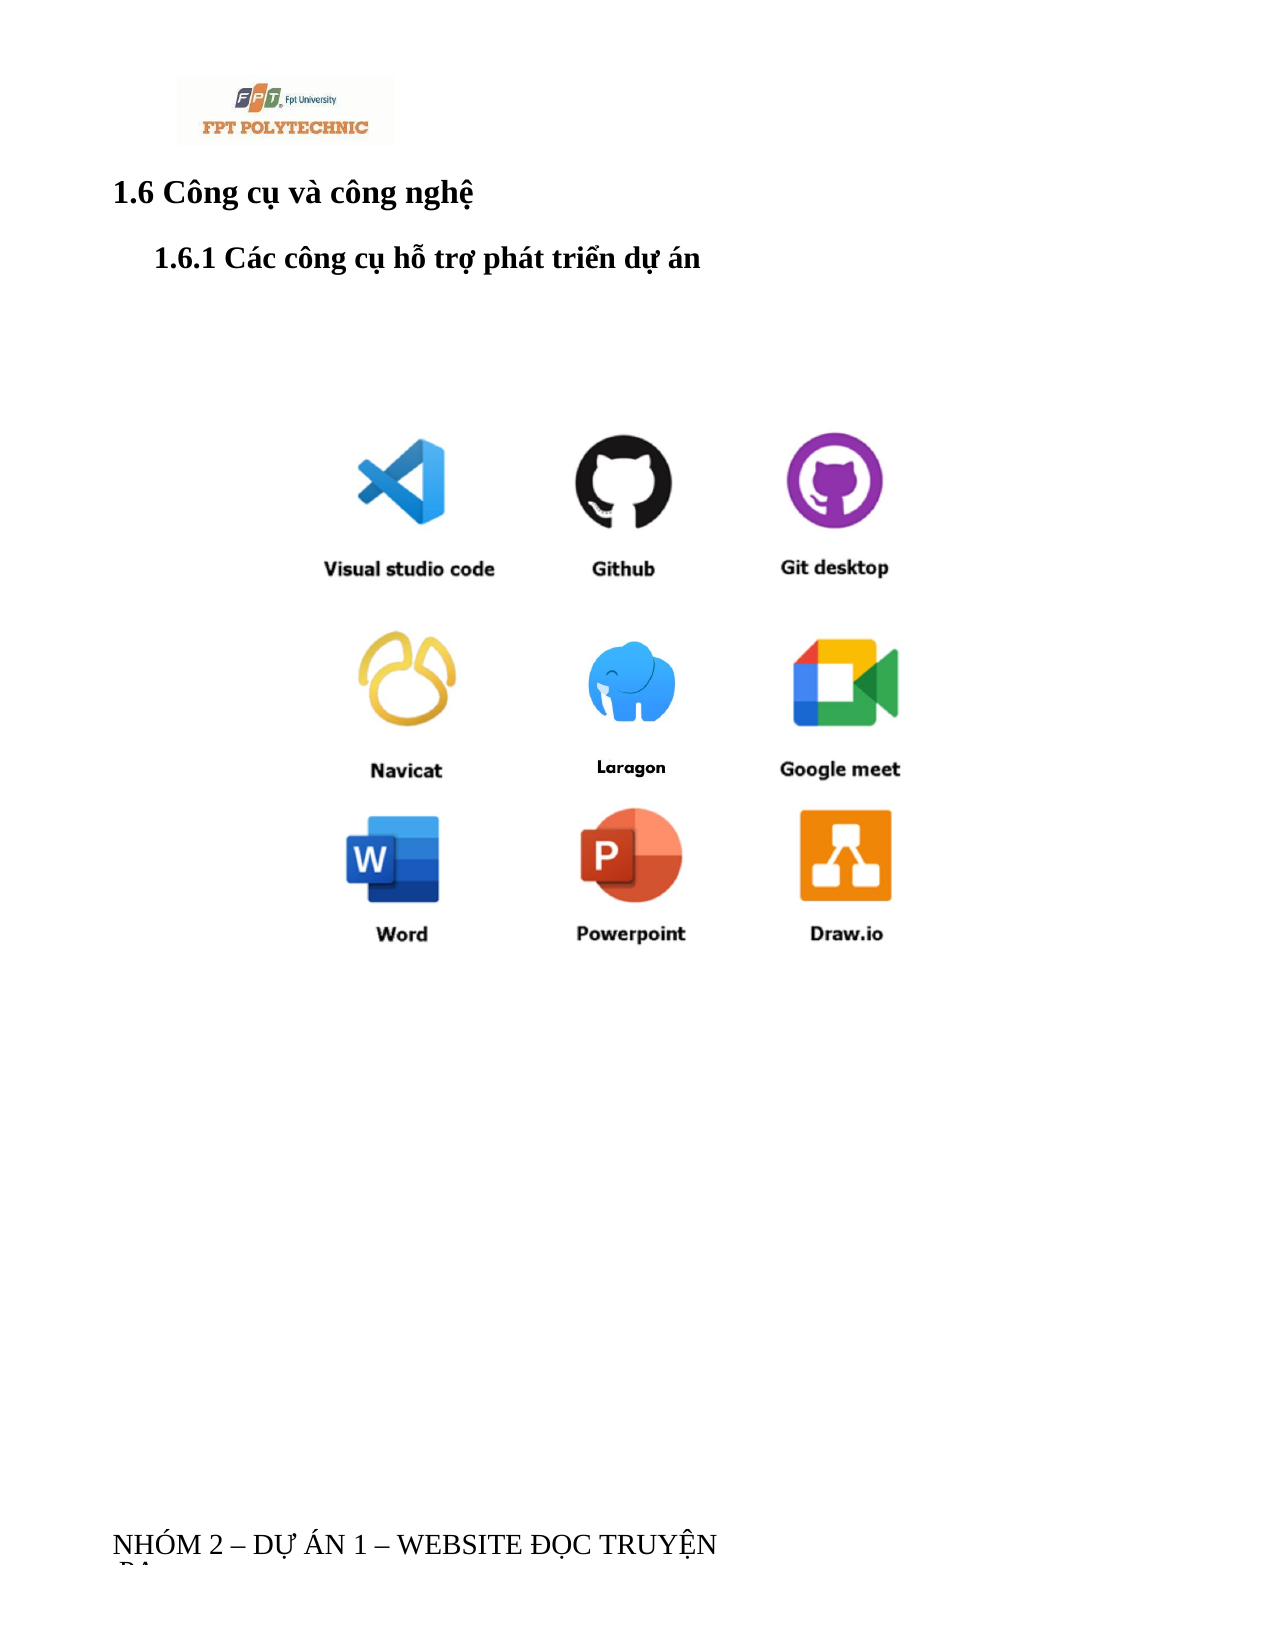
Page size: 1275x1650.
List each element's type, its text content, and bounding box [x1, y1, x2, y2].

picture [34, 359, 1116, 966]
subtitle 1.6 Công cụ và công nghệ [112, 173, 1198, 211]
subtitle 1.6.1 Các công cụ hỗ trợ phát triển dự án [154, 239, 1198, 275]
picture [177, 75, 395, 146]
